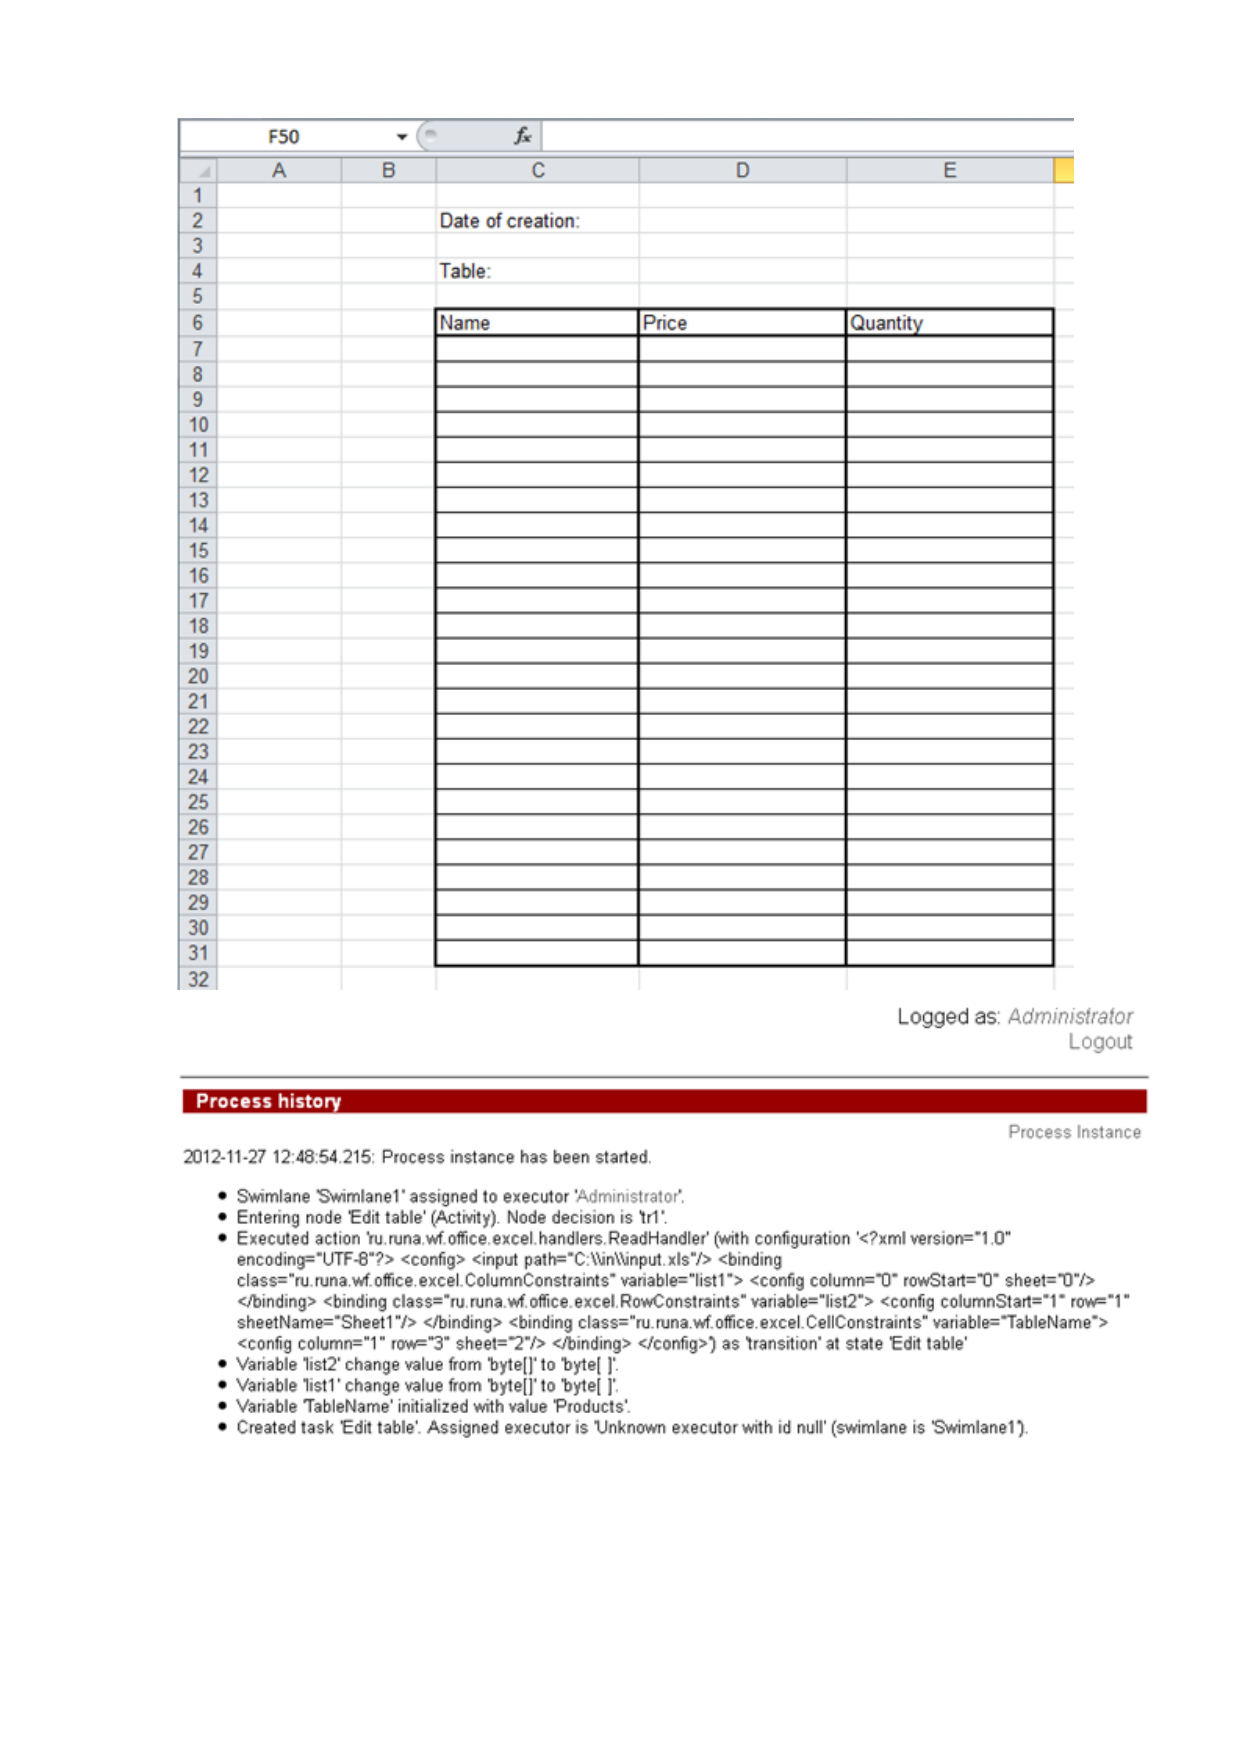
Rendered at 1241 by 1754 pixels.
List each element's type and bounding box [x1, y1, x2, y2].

picture [177, 118, 1074, 990]
picture [177, 994, 1153, 1449]
